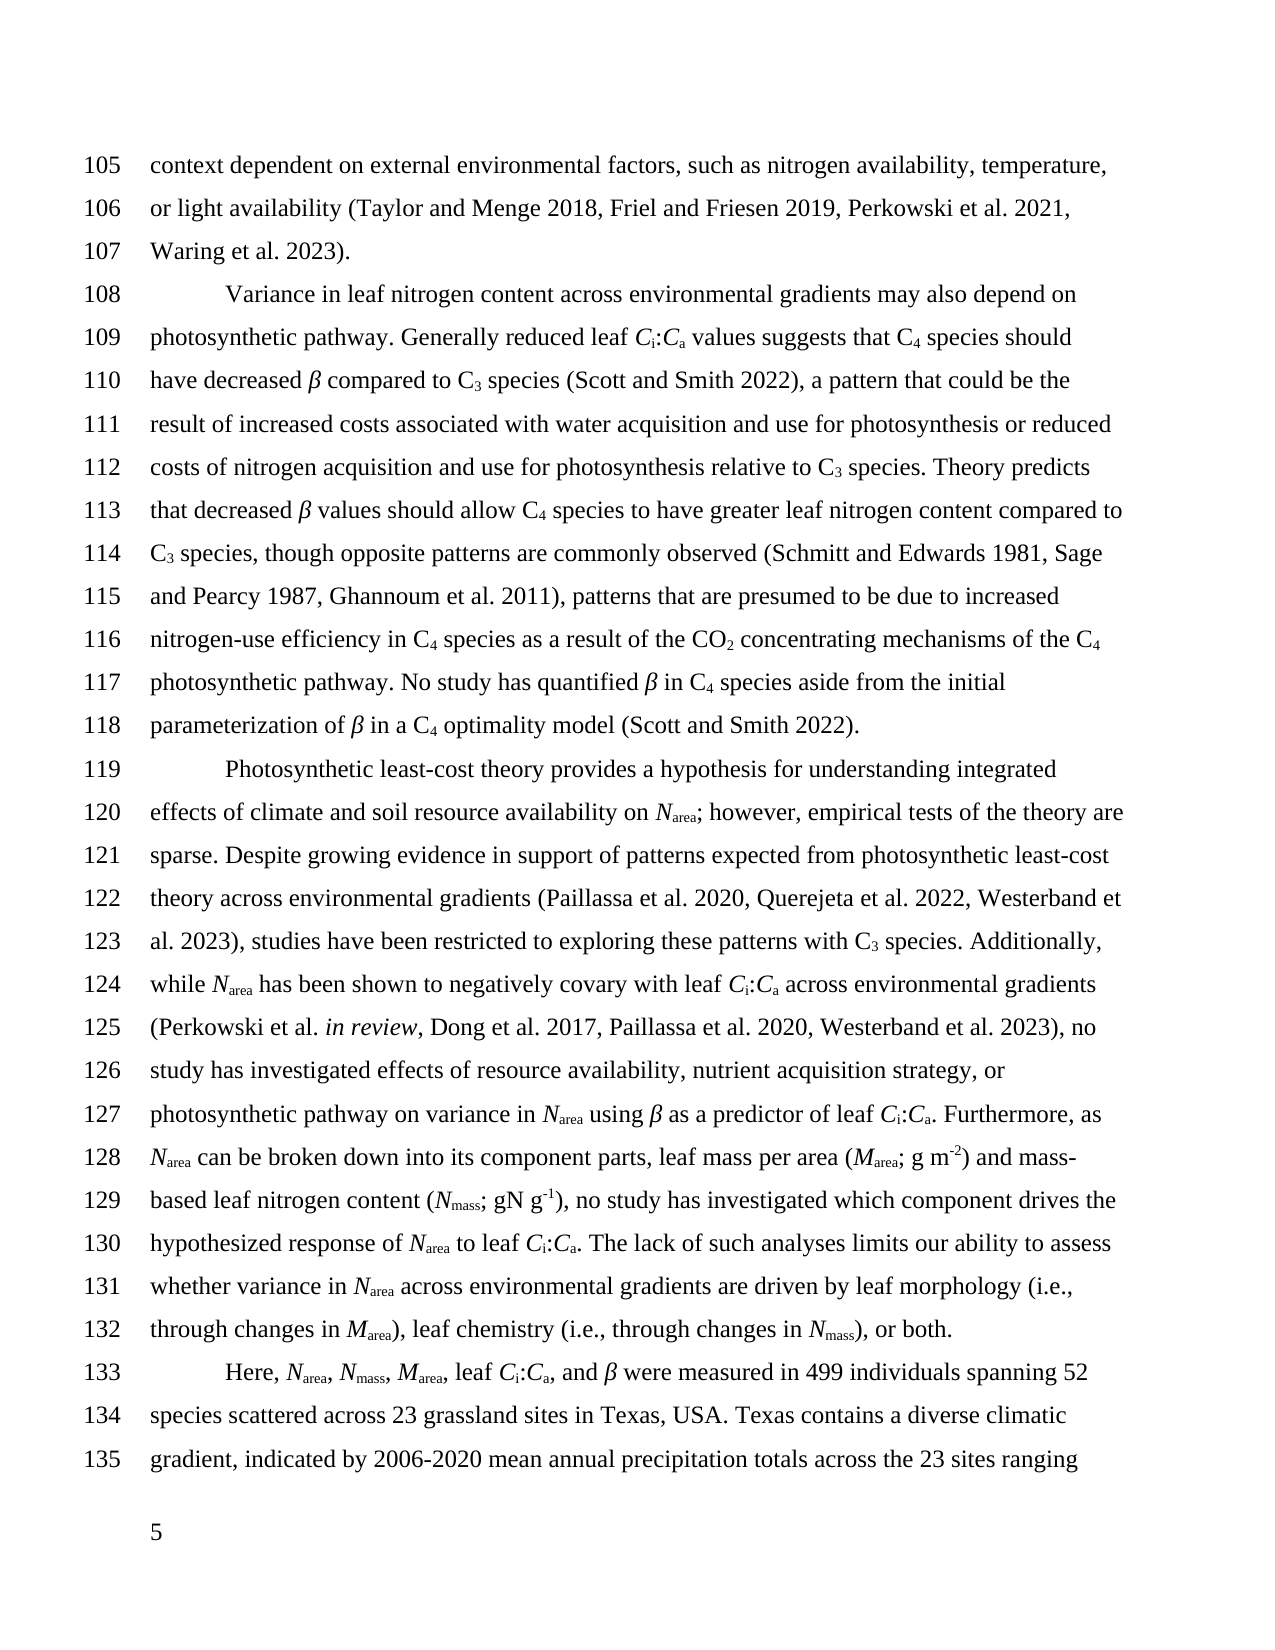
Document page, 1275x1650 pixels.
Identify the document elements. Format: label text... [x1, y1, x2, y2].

text Variance in leaf nitrogen content across environmental gradients may also depend on photosynthetic pathway. Generally reduced leaf Ci:Ca values suggests that C4 species should have decreased β compared to C3 species (Scott and Smith 2022), a pattern that could be the result of increased costs associated with water acquisition and use for photosynthesis or reduced costs of nitrogen acquisition and use for photosynthesis relative to C3 species. Theory predicts that decreased β values should allow C4 species to have greater leaf nitrogen content compared to C3 species, though opposite patterns are commonly observed (Schmitt and Edwards 1981, Sage and Pearcy 1987, Ghannoum et al. 2011), patterns that are presumed to be due to increased nitrogen-use efficiency in C4 species as a result of the CO2 concentrating mechanisms of the C4 photosynthetic pathway. No study has quantified β in C4 species aside from the initial parameterization of β in a C4 optimality model (Scott and Smith 2022). [150, 279, 1125, 739]
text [150, 1357, 1125, 1472]
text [150, 150, 1125, 265]
text Photosynthetic least-cost theory provides a hypothesis for understanding integrated effects of climate and soil resource availability on Narea; however, empirical tests of the theory are sparse. Despite growing evidence in support of patterns expected from photosynthetic least-cost theory across environmental gradients (Paillassa et al. 2020, Querejeta et al. 2022, Westerband et al. 2023), studies have been restricted to exploring these patterns with C3 species. Additionally, while Narea has been shown to negatively covary with leaf Ci:Ca across environmental gradients (Perkowski et al. in review, Dong et al. 2017, Paillassa et al. 2020, Westerband et al. 2023), no study has investigated effects of resource availability, nutrient acquisition strategy, or photosynthetic pathway on variance in Narea using β as a predictor of leaf Ci:Ca. Furthermore, as Narea can be broken down into its component parts, leaf mass per area (Marea; g m-2) and mass-based leaf nitrogen content (Nmass; gN g-1), no study has investigated which component drives the hypothesized response of Narea to leaf Ci:Ca. The lack of such analyses limits our ability to assess whether variance in Narea across environmental gradients are driven by leaf morphology (i.e., through changes in Marea), leaf chemistry (i.e., through changes in Nmass), or both. [150, 754, 1125, 1343]
